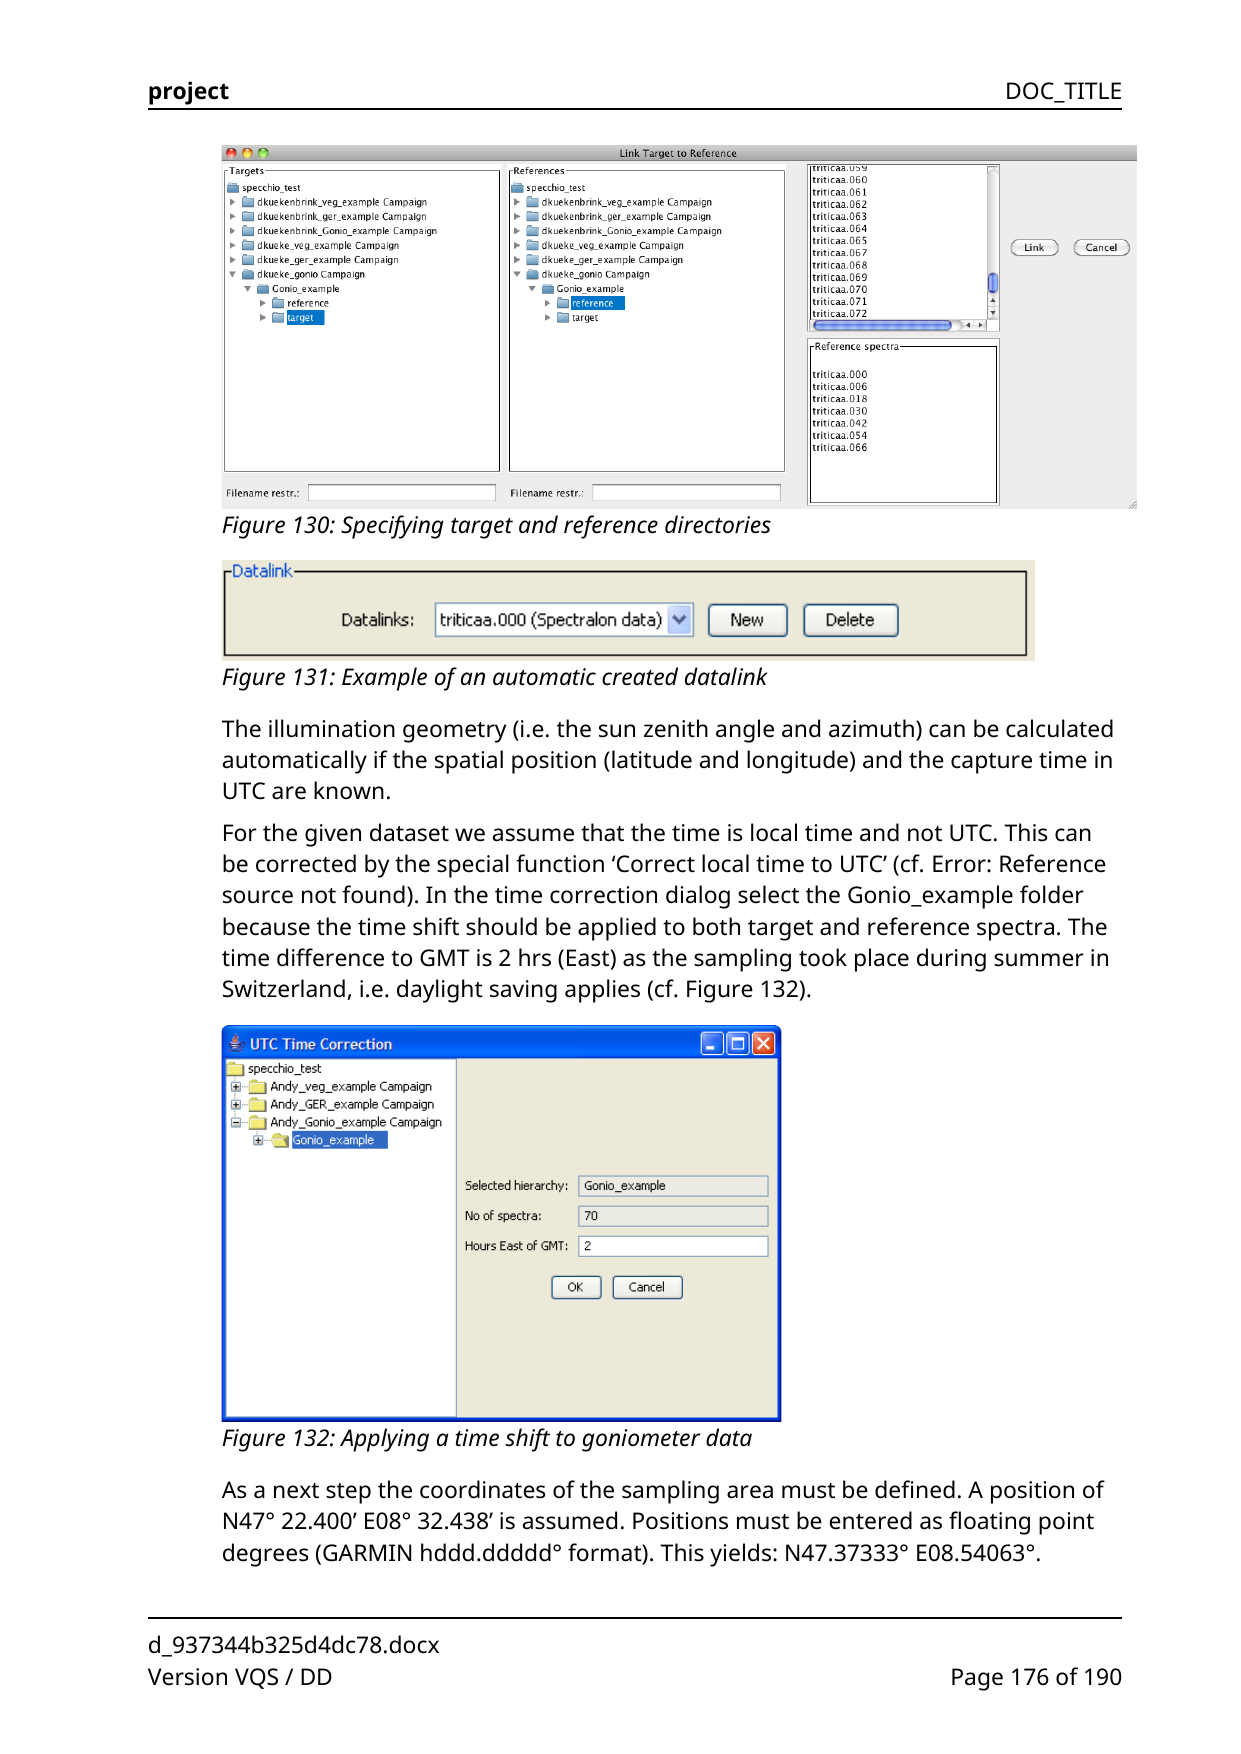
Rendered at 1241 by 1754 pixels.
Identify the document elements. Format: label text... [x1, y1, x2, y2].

picture [221, 145, 1137, 509]
picture [221, 1025, 782, 1422]
text As a next step the coordinates of the sampling area must be defined. A position of N47° 22.400’ E08° 32.438’ is assumed. Positions must be entered as floating point degrees (GARMIN hddd.ddddd° format). This yields: N47.37333° E08.54063°. [222, 1474, 1122, 1568]
picture [221, 560, 1035, 661]
text The illumination geometry (i.e. the sun zenith angle and azimuth) can be calculated automatically if the spatial position (latitude and longitude) and the capture time in UTC are known. [222, 713, 1122, 806]
